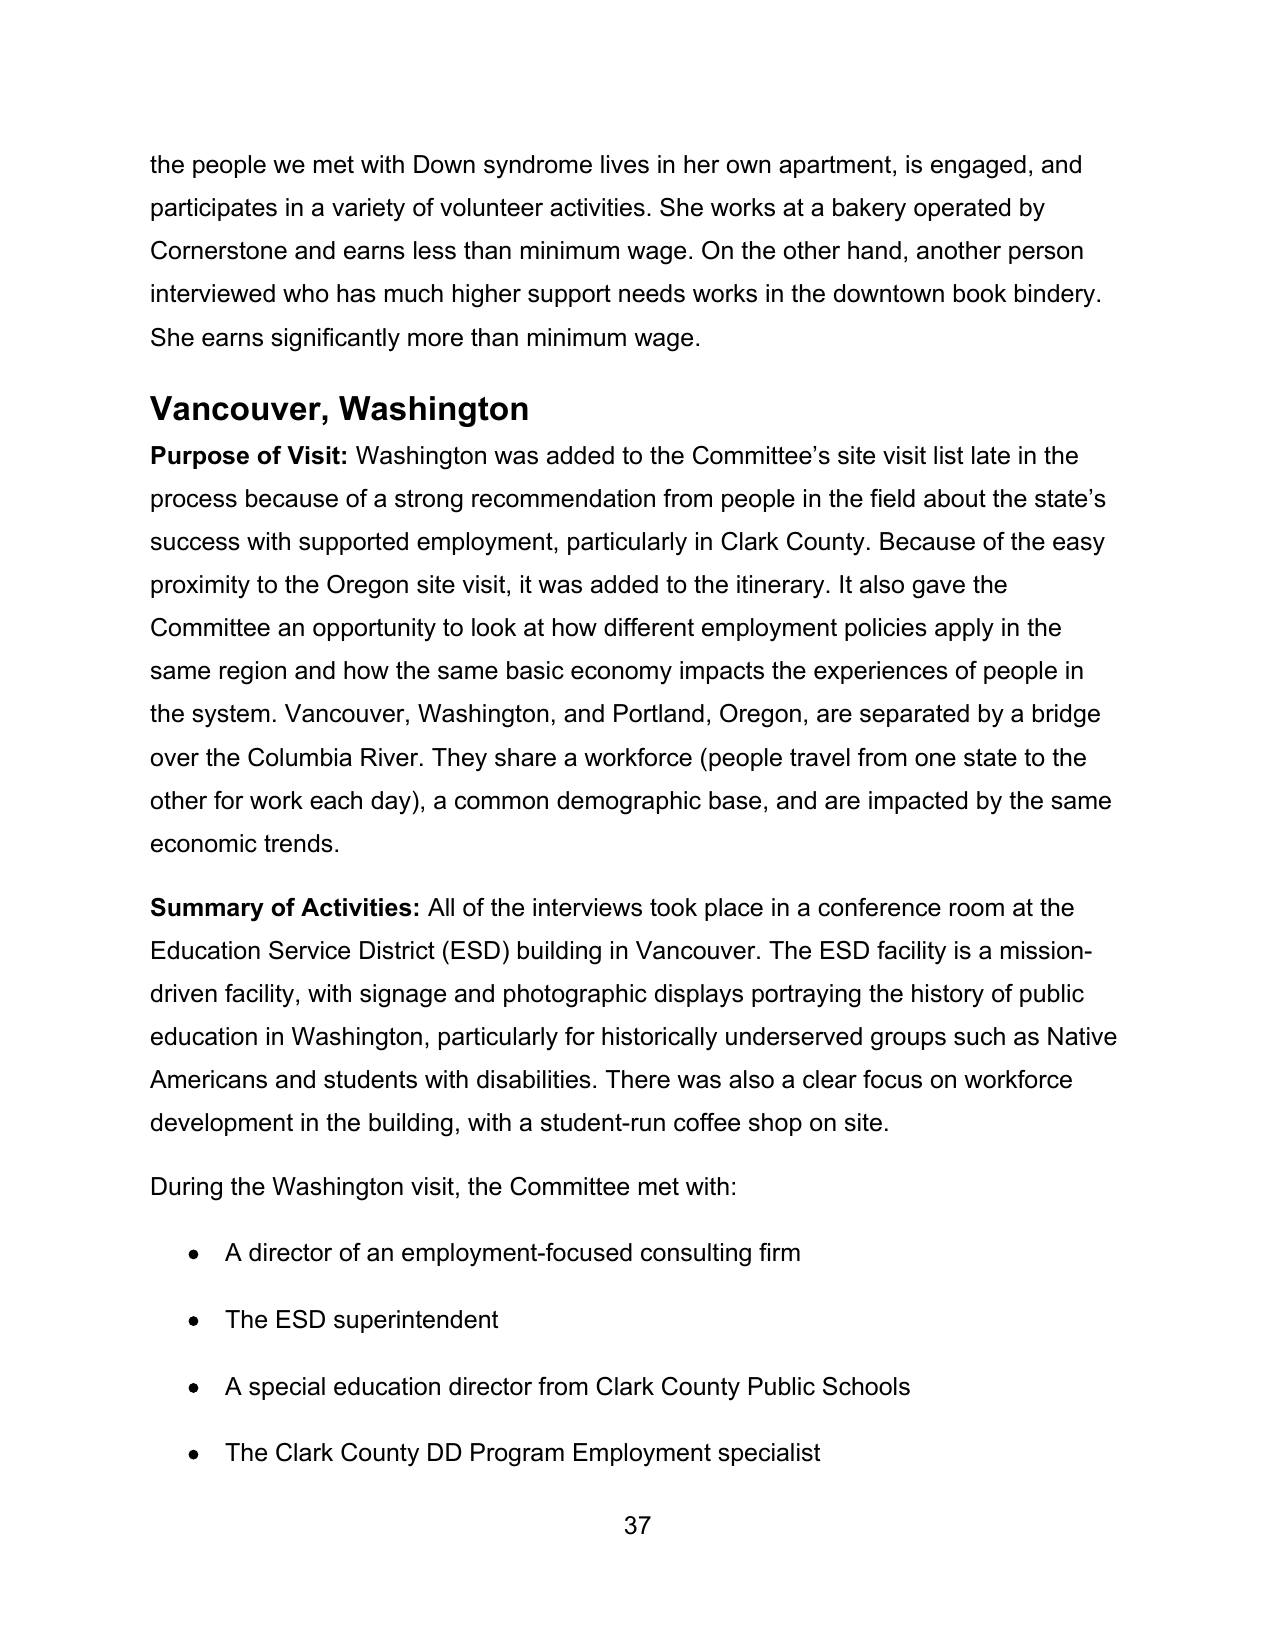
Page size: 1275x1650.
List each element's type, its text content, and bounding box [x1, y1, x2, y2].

list A special education director from Clark County Public Schools [187, 1370, 1125, 1400]
list The Clark County DD Program Employment specialist [187, 1437, 1125, 1467]
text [150, 150, 1125, 351]
list The ESD superintendent [187, 1303, 1125, 1334]
list A director of an employment-focused consulting firm [187, 1236, 1125, 1267]
text Purpose of Visit: Washington was added to the Committee’s site visit list late in the process because of a strong recommendation from people in the field about the state’s success with supported employment, particularly in Clark County. Because of the easy proximity to the Oregon site visit, it was added to the itinerary. It also gave the Committee an opportunity to look at how different employment policies apply in the same region and how the same basic economy impacts the experiences of people in the system. Vancouver, Washington, and Portland, Oregon, are separated by a bridge over the Columbia River. They share a workforce (people travel from one state to the other for work each day), a common demographic base, and are impacted by the same economic trends. [150, 441, 1125, 857]
text During the Washington visit, the Committee met with: [150, 1172, 1125, 1201]
text Summary of Activities: All of the interviews took place in a conference room at the Education Service District (ESD) building in Vancouver. The ESD facility is a mission-driven facility, with signage and photographic displays portraying the history of public education in Washington, particularly for historically underserved groups such as Native Americans and students with disabilities. There was also a clear focus on workforce development in the building, with a student-run coffee shop on site. [150, 893, 1125, 1137]
subtitle Vancouver, Washington [150, 391, 1125, 428]
